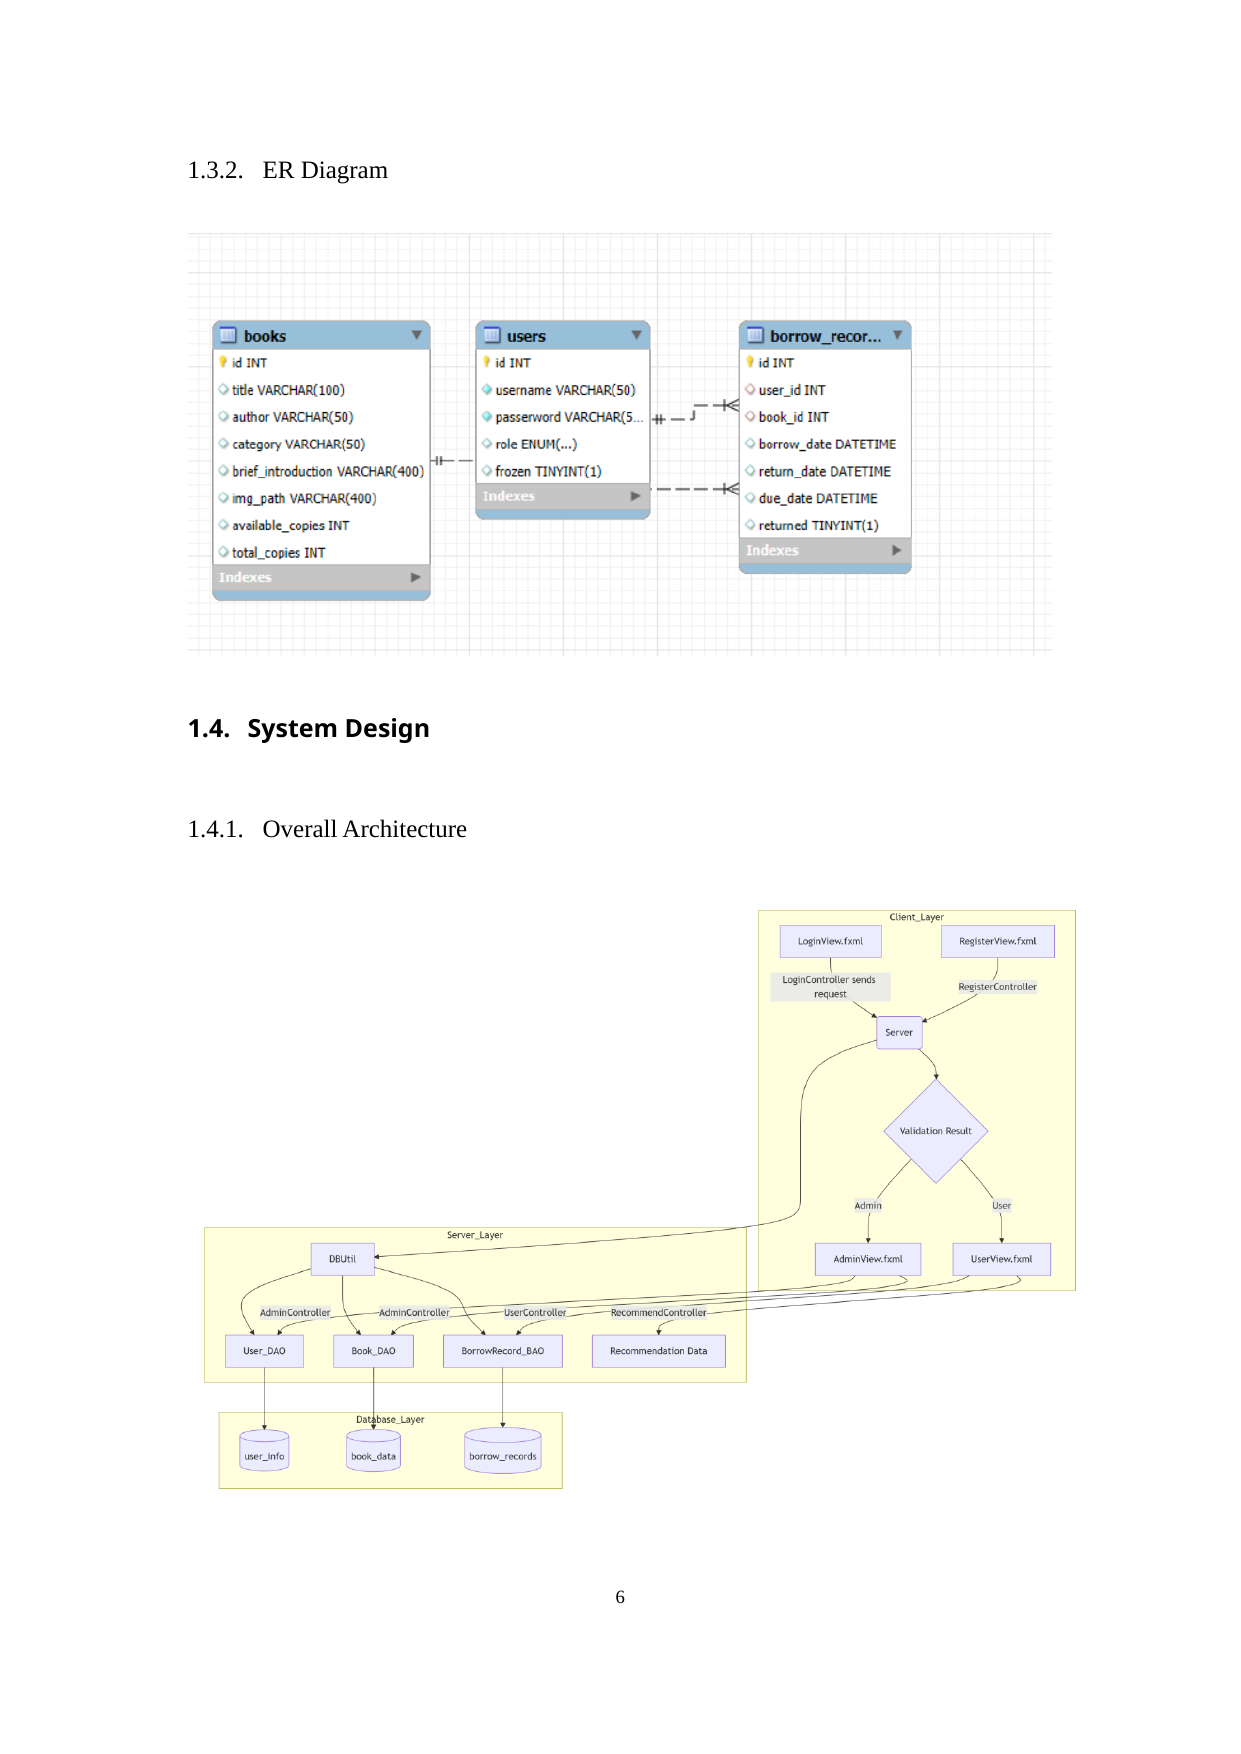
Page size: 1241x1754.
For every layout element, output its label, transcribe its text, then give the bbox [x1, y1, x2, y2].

picture [187, 233, 1053, 656]
picture [187, 893, 1092, 1505]
subtitle Overall Architecture [187, 813, 1053, 845]
subtitle System Design [187, 696, 1053, 761]
subtitle ER Diagram [187, 153, 1053, 186]
